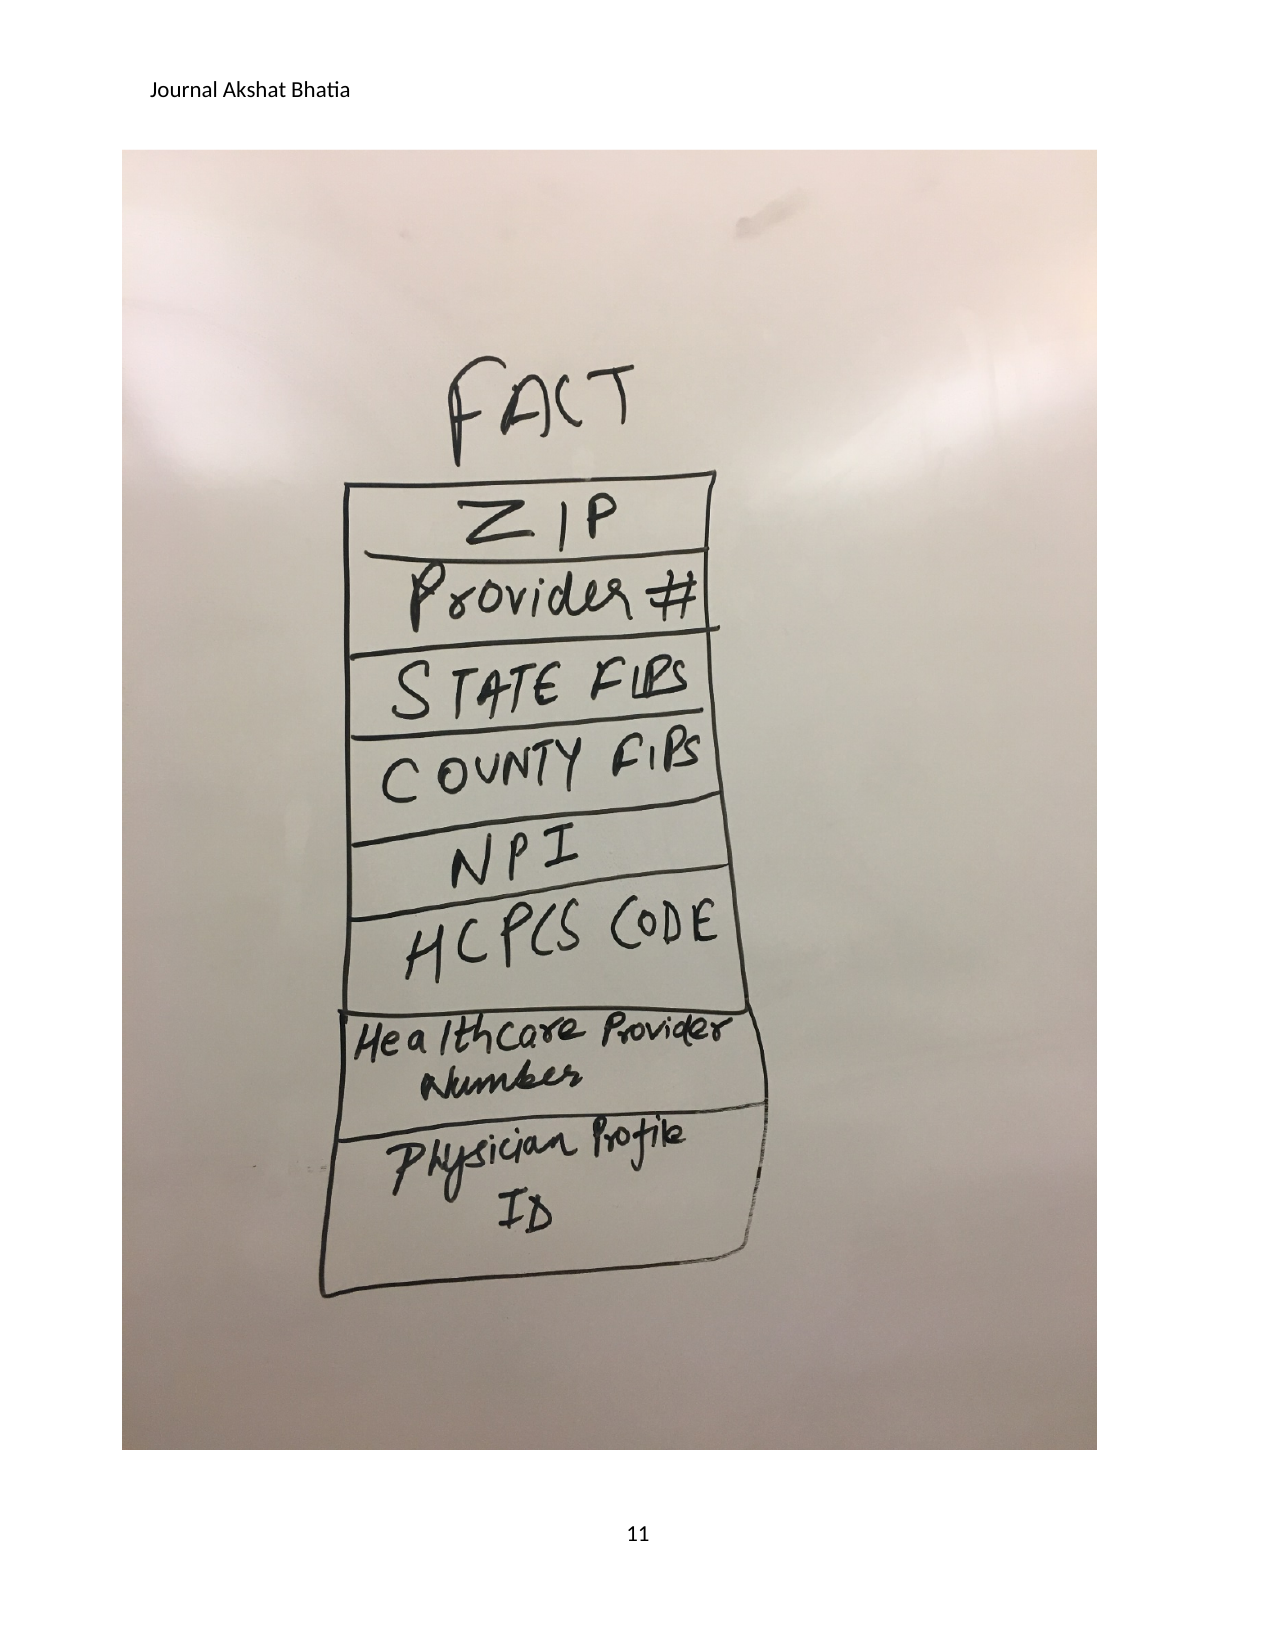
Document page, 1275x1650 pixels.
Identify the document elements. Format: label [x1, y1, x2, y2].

picture [123, 151, 1097, 1448]
